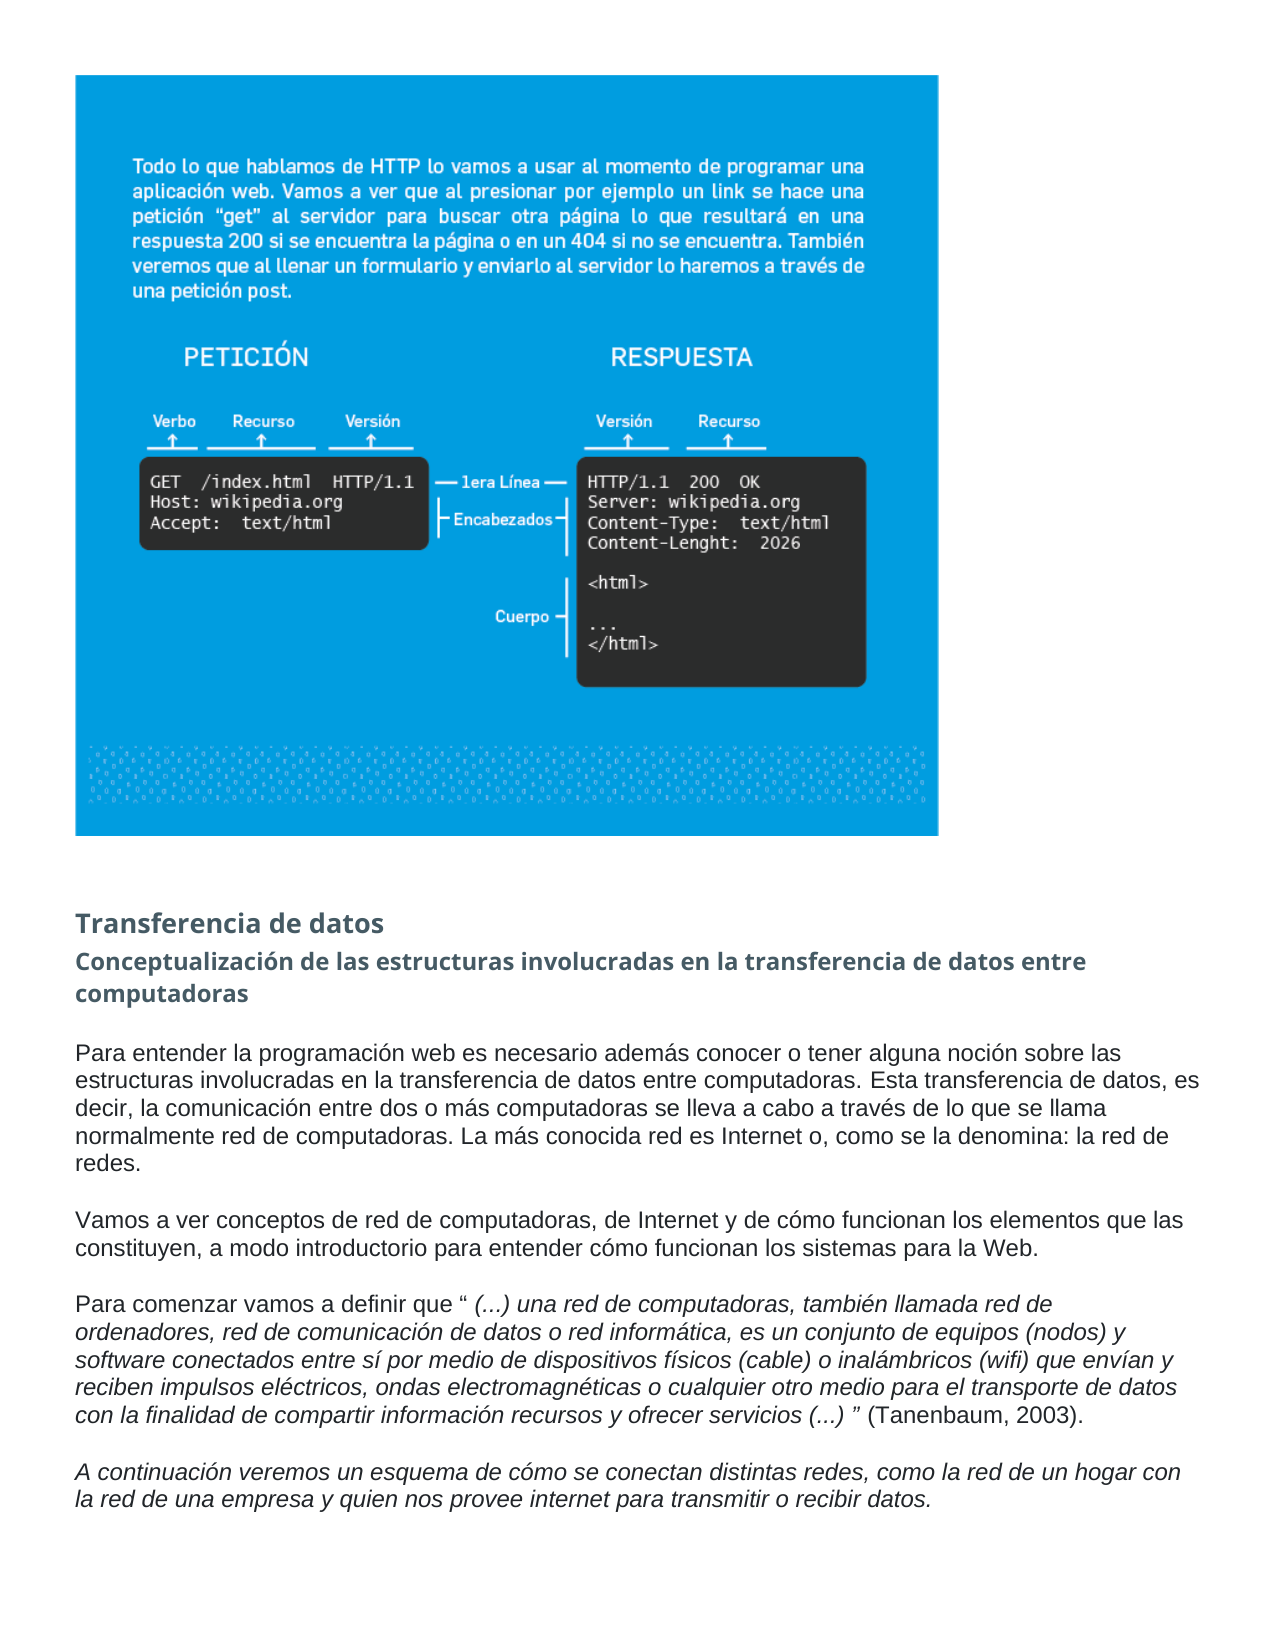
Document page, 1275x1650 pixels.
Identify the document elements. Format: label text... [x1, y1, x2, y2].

picture [810, 237, 824, 247]
picture [248, 159, 278, 173]
picture [711, 163, 720, 173]
picture [144, 262, 161, 272]
picture [512, 209, 537, 223]
picture [617, 416, 652, 427]
picture [385, 159, 419, 173]
picture [804, 188, 823, 198]
picture [429, 188, 437, 198]
picture [447, 188, 454, 198]
picture [568, 259, 572, 272]
picture [346, 209, 374, 223]
picture [624, 259, 632, 272]
picture [134, 188, 141, 198]
picture [217, 262, 248, 276]
picture [687, 435, 766, 450]
picture [216, 348, 229, 366]
picture [603, 188, 611, 198]
picture [285, 209, 289, 223]
picture [703, 262, 737, 272]
picture [788, 234, 799, 247]
picture [294, 348, 307, 366]
picture [695, 188, 703, 198]
picture [753, 188, 772, 198]
picture [808, 257, 837, 272]
picture [483, 212, 490, 223]
picture [473, 212, 480, 223]
picture [351, 188, 360, 198]
picture [242, 234, 262, 247]
picture [451, 212, 459, 223]
picture [501, 476, 511, 487]
picture [175, 237, 182, 247]
picture [424, 262, 432, 272]
picture [281, 284, 290, 297]
picture [249, 184, 268, 198]
picture [674, 160, 690, 173]
picture [419, 237, 428, 247]
picture [577, 458, 866, 687]
picture [583, 212, 591, 226]
picture [724, 348, 737, 366]
picture [438, 497, 449, 538]
picture [219, 163, 238, 173]
picture [515, 480, 539, 487]
picture [145, 188, 153, 201]
picture [494, 212, 500, 223]
picture [547, 163, 574, 173]
picture [464, 262, 473, 277]
picture [144, 159, 163, 173]
picture [777, 208, 786, 223]
picture [556, 237, 565, 247]
picture [561, 208, 580, 226]
picture [633, 237, 653, 247]
picture [335, 188, 342, 198]
picture [324, 188, 331, 198]
picture [501, 259, 513, 272]
text Vamos a ver conceptos de red de computadoras, de Internet y de cómo funcionan los elementos que las constituyen, a modo introductorio para entender cómo funcionan los sistemas para la Web. [75, 1206, 1200, 1261]
picture [538, 212, 547, 223]
picture [745, 419, 760, 427]
picture [188, 188, 200, 198]
picture [167, 188, 185, 198]
picture [461, 163, 470, 173]
picture [234, 415, 243, 426]
picture [617, 163, 650, 173]
picture [612, 188, 616, 203]
picture [483, 163, 488, 173]
picture [646, 262, 652, 272]
picture [712, 212, 731, 223]
picture [681, 259, 700, 272]
picture [833, 212, 840, 223]
picture [660, 212, 691, 226]
picture [528, 237, 536, 247]
picture [463, 212, 470, 223]
picture [599, 212, 618, 223]
picture [195, 212, 202, 223]
picture [629, 348, 642, 366]
picture [844, 163, 863, 173]
picture [653, 163, 673, 173]
picture [855, 237, 863, 247]
picture [284, 258, 329, 272]
picture [255, 262, 263, 272]
picture [645, 348, 690, 366]
picture [660, 237, 679, 247]
picture [713, 184, 717, 198]
picture [134, 209, 180, 226]
picture [769, 212, 775, 222]
picture [740, 262, 748, 272]
picture [799, 212, 818, 223]
picture [768, 237, 776, 247]
picture [273, 212, 282, 223]
picture [283, 184, 294, 198]
picture [556, 578, 568, 657]
picture [360, 234, 395, 247]
picture [584, 234, 593, 247]
picture [665, 262, 674, 272]
picture [236, 212, 244, 223]
picture [206, 283, 218, 297]
picture [365, 416, 400, 427]
picture [145, 287, 164, 297]
picture [339, 237, 357, 247]
picture [186, 348, 198, 366]
picture [584, 435, 669, 450]
picture [517, 514, 552, 525]
picture [133, 262, 141, 272]
picture [557, 262, 565, 272]
picture [572, 234, 581, 247]
picture [166, 163, 175, 173]
text Conceptualización de las estructuras involucradas en la transferencia de datos entre computadoras [75, 944, 1200, 1010]
picture [751, 262, 758, 272]
picture [458, 234, 470, 251]
picture [246, 209, 252, 223]
picture [491, 163, 499, 173]
picture [183, 159, 187, 173]
picture [207, 163, 216, 176]
text Para entender la programación web es necesario además conocer o tener alguna noción sobre las estructuras involucradas en la transferencia de datos entre computadoras. Esta transferencia de datos, es decir, la comunicación entre dos o más computadoras se lleva a cabo a través de lo que se llama normalmente red de computadoras. La más conocida red es Internet o, como se la denomina: la red de redes. [75, 1039, 1200, 1177]
picture [286, 419, 294, 427]
picture [429, 159, 443, 173]
picture [140, 458, 429, 549]
picture [244, 419, 260, 427]
picture [435, 237, 444, 251]
picture [290, 237, 309, 247]
text Para comenzar vamos a definir que “ (...) una red de computadoras, también llamada red de ordenadores, red de comunicación de datos o red informática, es un conjunto de equipos (nodos) y software conectados entre sí por medio de dispositivos físicos (cable) o inalámbricos (wifi) que envían y reciben impulsos eléctricos, ondas electromagnéticas o cualquier otro medio para el transporte de datos con la finalidad de compartir información recursos y ofrecer servicios (...) ” (Tanenbaum, 2003). [75, 1290, 1200, 1428]
picture [771, 163, 786, 173]
picture [232, 188, 247, 198]
picture [700, 159, 708, 173]
picture [517, 237, 525, 247]
picture [709, 348, 722, 366]
picture [306, 188, 320, 198]
picture [418, 188, 426, 198]
picture [748, 163, 767, 177]
picture [488, 480, 494, 487]
picture [613, 348, 626, 366]
picture [134, 237, 140, 247]
picture [133, 159, 144, 173]
picture [163, 237, 171, 251]
picture [828, 234, 840, 247]
picture [471, 480, 486, 487]
picture [229, 234, 238, 247]
picture [232, 348, 243, 366]
picture [206, 234, 222, 247]
picture [833, 188, 840, 198]
picture [142, 237, 160, 247]
picture [635, 262, 643, 272]
picture [190, 163, 199, 173]
picture [519, 163, 526, 173]
picture [465, 517, 489, 525]
picture [260, 287, 268, 297]
subtitle Transferencia de datos [75, 865, 1200, 942]
picture [516, 262, 524, 272]
picture [388, 212, 415, 226]
picture [222, 282, 230, 297]
picture [736, 184, 743, 198]
picture [370, 262, 387, 272]
picture [607, 419, 614, 427]
picture [308, 163, 334, 173]
picture [844, 188, 863, 198]
picture [233, 287, 241, 297]
picture [186, 237, 203, 247]
picture [596, 234, 605, 247]
picture [183, 208, 191, 223]
picture [370, 188, 378, 198]
picture [249, 287, 257, 301]
picture [766, 262, 773, 272]
picture [659, 258, 663, 272]
picture [844, 232, 852, 247]
picture [799, 237, 807, 247]
picture [781, 259, 795, 272]
picture [172, 284, 199, 301]
picture [597, 415, 606, 426]
picture [391, 188, 397, 198]
picture [665, 188, 673, 198]
picture [556, 497, 568, 556]
picture [588, 188, 594, 198]
picture [301, 212, 328, 223]
picture [162, 262, 210, 272]
picture [740, 163, 746, 173]
picture [705, 212, 711, 223]
picture [550, 188, 556, 198]
picture [751, 209, 766, 223]
picture [613, 234, 624, 247]
picture [474, 163, 482, 173]
picture [639, 212, 647, 223]
picture [281, 159, 295, 173]
picture [327, 237, 335, 247]
picture [207, 435, 315, 450]
picture [463, 476, 470, 487]
picture [686, 237, 717, 247]
picture [355, 163, 362, 173]
picture [479, 262, 499, 272]
picture [134, 287, 141, 297]
picture [694, 348, 706, 366]
picture [502, 163, 510, 173]
picture [346, 415, 362, 427]
picture [501, 237, 509, 247]
picture [417, 212, 426, 223]
picture [343, 159, 351, 173]
picture [720, 237, 727, 247]
picture [397, 237, 406, 247]
picture [728, 163, 737, 176]
picture [202, 348, 213, 366]
picture [594, 159, 598, 173]
picture [527, 262, 533, 272]
picture [731, 234, 765, 247]
picture [782, 184, 801, 198]
text A continuación veremos un esquema de cómo se conectan distintas redes, como la red de un hogar con la red de una empresa y quien nos provee internet para transmitir o recibir datos. [75, 1458, 1200, 1513]
picture [455, 513, 462, 525]
picture [452, 163, 460, 173]
picture [414, 234, 418, 247]
picture [295, 188, 303, 198]
picture [710, 419, 717, 427]
picture [735, 212, 742, 223]
picture [737, 348, 752, 366]
picture [316, 237, 324, 247]
picture [272, 287, 279, 297]
picture [797, 262, 806, 272]
picture [275, 341, 290, 366]
picture [474, 237, 493, 247]
picture [447, 232, 455, 247]
picture [619, 188, 627, 198]
picture [844, 212, 863, 223]
picture [844, 259, 852, 272]
picture [336, 262, 344, 272]
picture [648, 188, 655, 201]
picture [491, 188, 509, 198]
picture [725, 188, 732, 198]
picture [607, 163, 616, 173]
picture [380, 188, 388, 198]
picture [270, 234, 282, 247]
picture [224, 212, 233, 226]
picture [630, 188, 644, 198]
picture [298, 163, 307, 173]
picture [331, 209, 343, 223]
picture [203, 183, 223, 198]
picture [156, 184, 164, 198]
picture [471, 188, 480, 201]
picture [720, 419, 742, 427]
picture [347, 262, 355, 272]
picture [262, 348, 273, 366]
picture [545, 237, 552, 247]
picture [833, 163, 840, 173]
picture [855, 262, 864, 272]
picture [483, 188, 489, 198]
picture [492, 514, 515, 525]
picture [566, 188, 573, 201]
picture [579, 259, 621, 272]
picture [245, 348, 258, 366]
picture [263, 419, 269, 426]
picture [329, 435, 413, 450]
picture [684, 188, 691, 198]
picture [807, 163, 814, 173]
picture [154, 415, 195, 427]
picture [512, 188, 546, 198]
picture [435, 258, 457, 272]
picture [789, 163, 804, 173]
picture [272, 419, 284, 427]
picture [536, 163, 544, 173]
picture [583, 163, 591, 173]
picture [536, 258, 550, 272]
picture [372, 159, 382, 173]
picture [406, 188, 415, 201]
picture [147, 434, 197, 450]
picture [440, 209, 448, 223]
picture [818, 163, 824, 173]
picture [389, 259, 422, 272]
picture [577, 188, 585, 198]
picture [496, 610, 549, 625]
picture [700, 415, 708, 426]
picture [363, 258, 368, 272]
